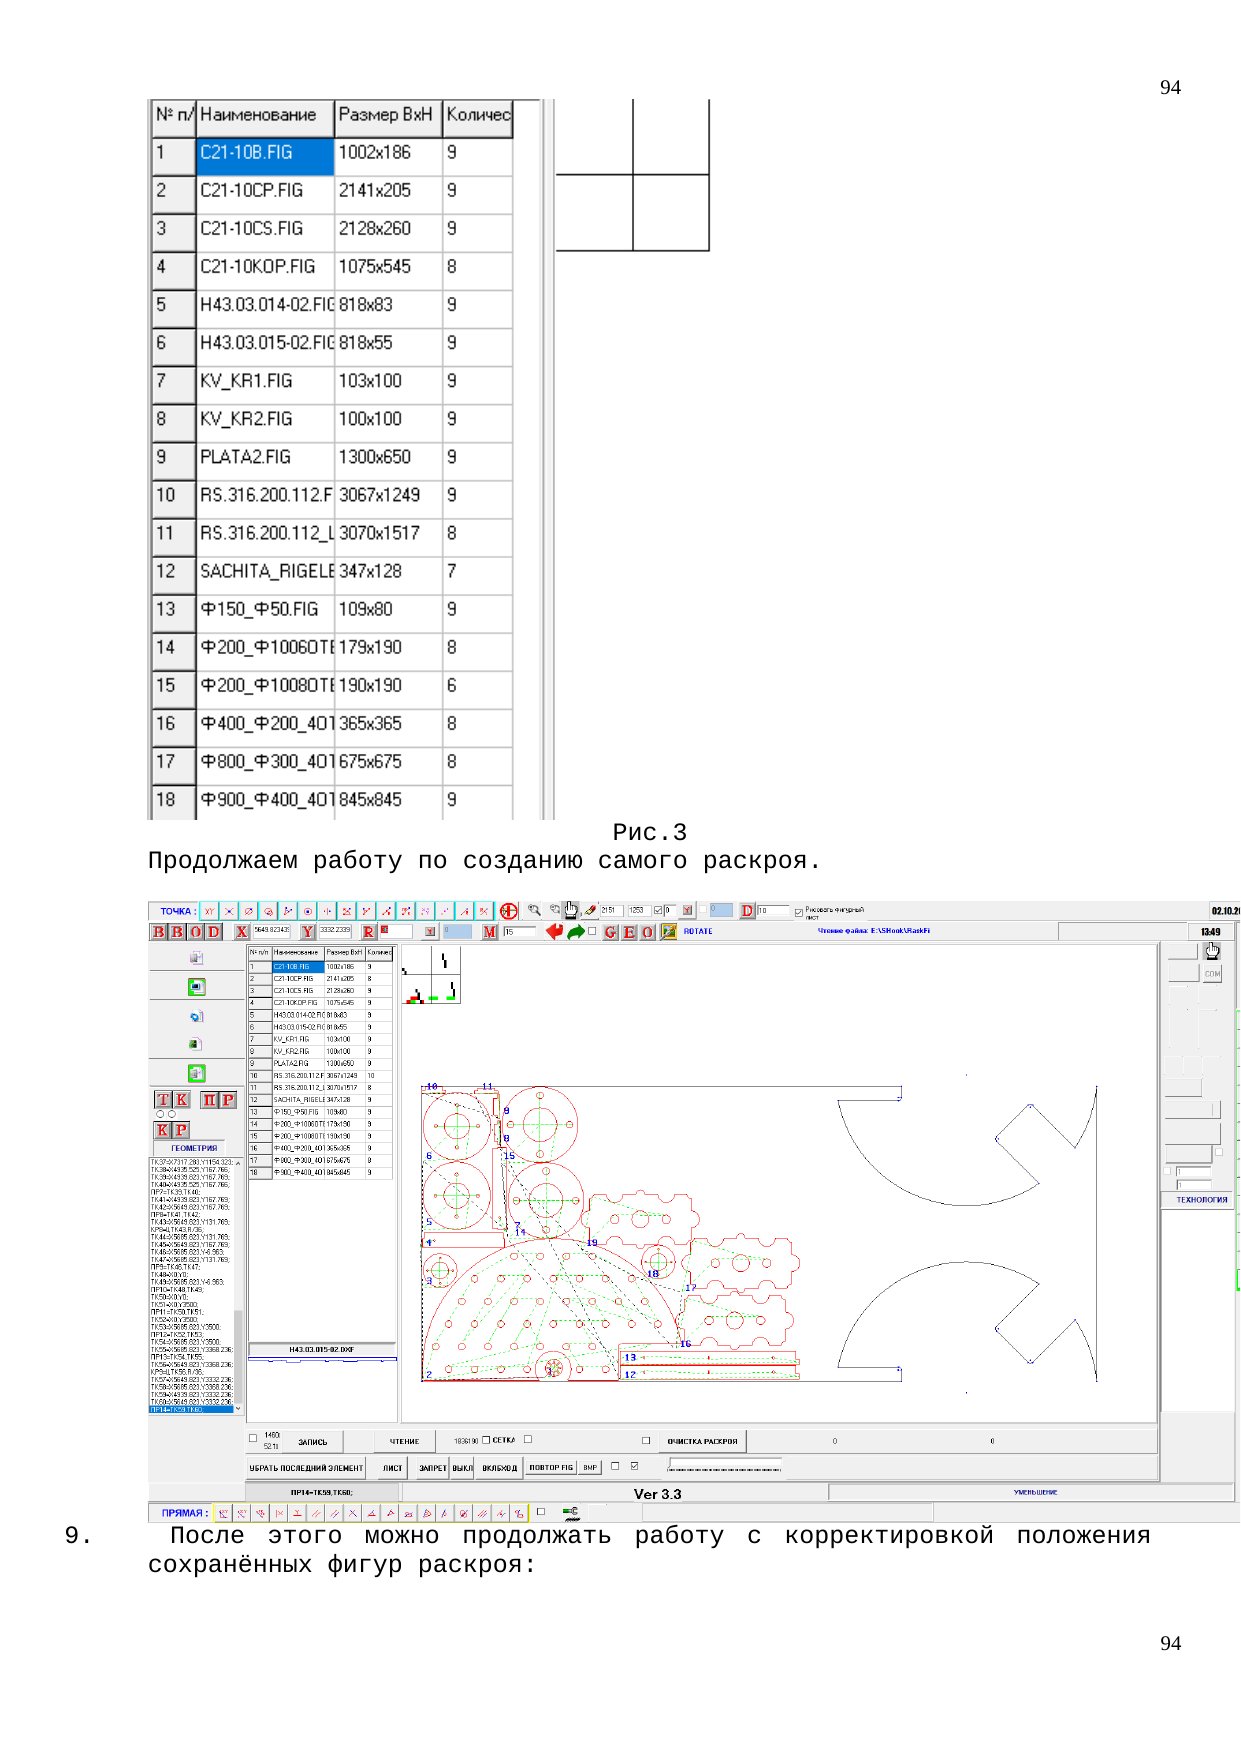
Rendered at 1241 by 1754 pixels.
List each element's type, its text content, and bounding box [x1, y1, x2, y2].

picture [147, 99, 1241, 820]
text Продолжаем работу по созданию самого раскроя. [148, 848, 1152, 876]
list После этого можно продолжать работу с корректировкой положения сохранённых фигур раскроя: [64, 1523, 1152, 1579]
text Рис.3 [148, 820, 1152, 848]
picture [147, 900, 1241, 1523]
